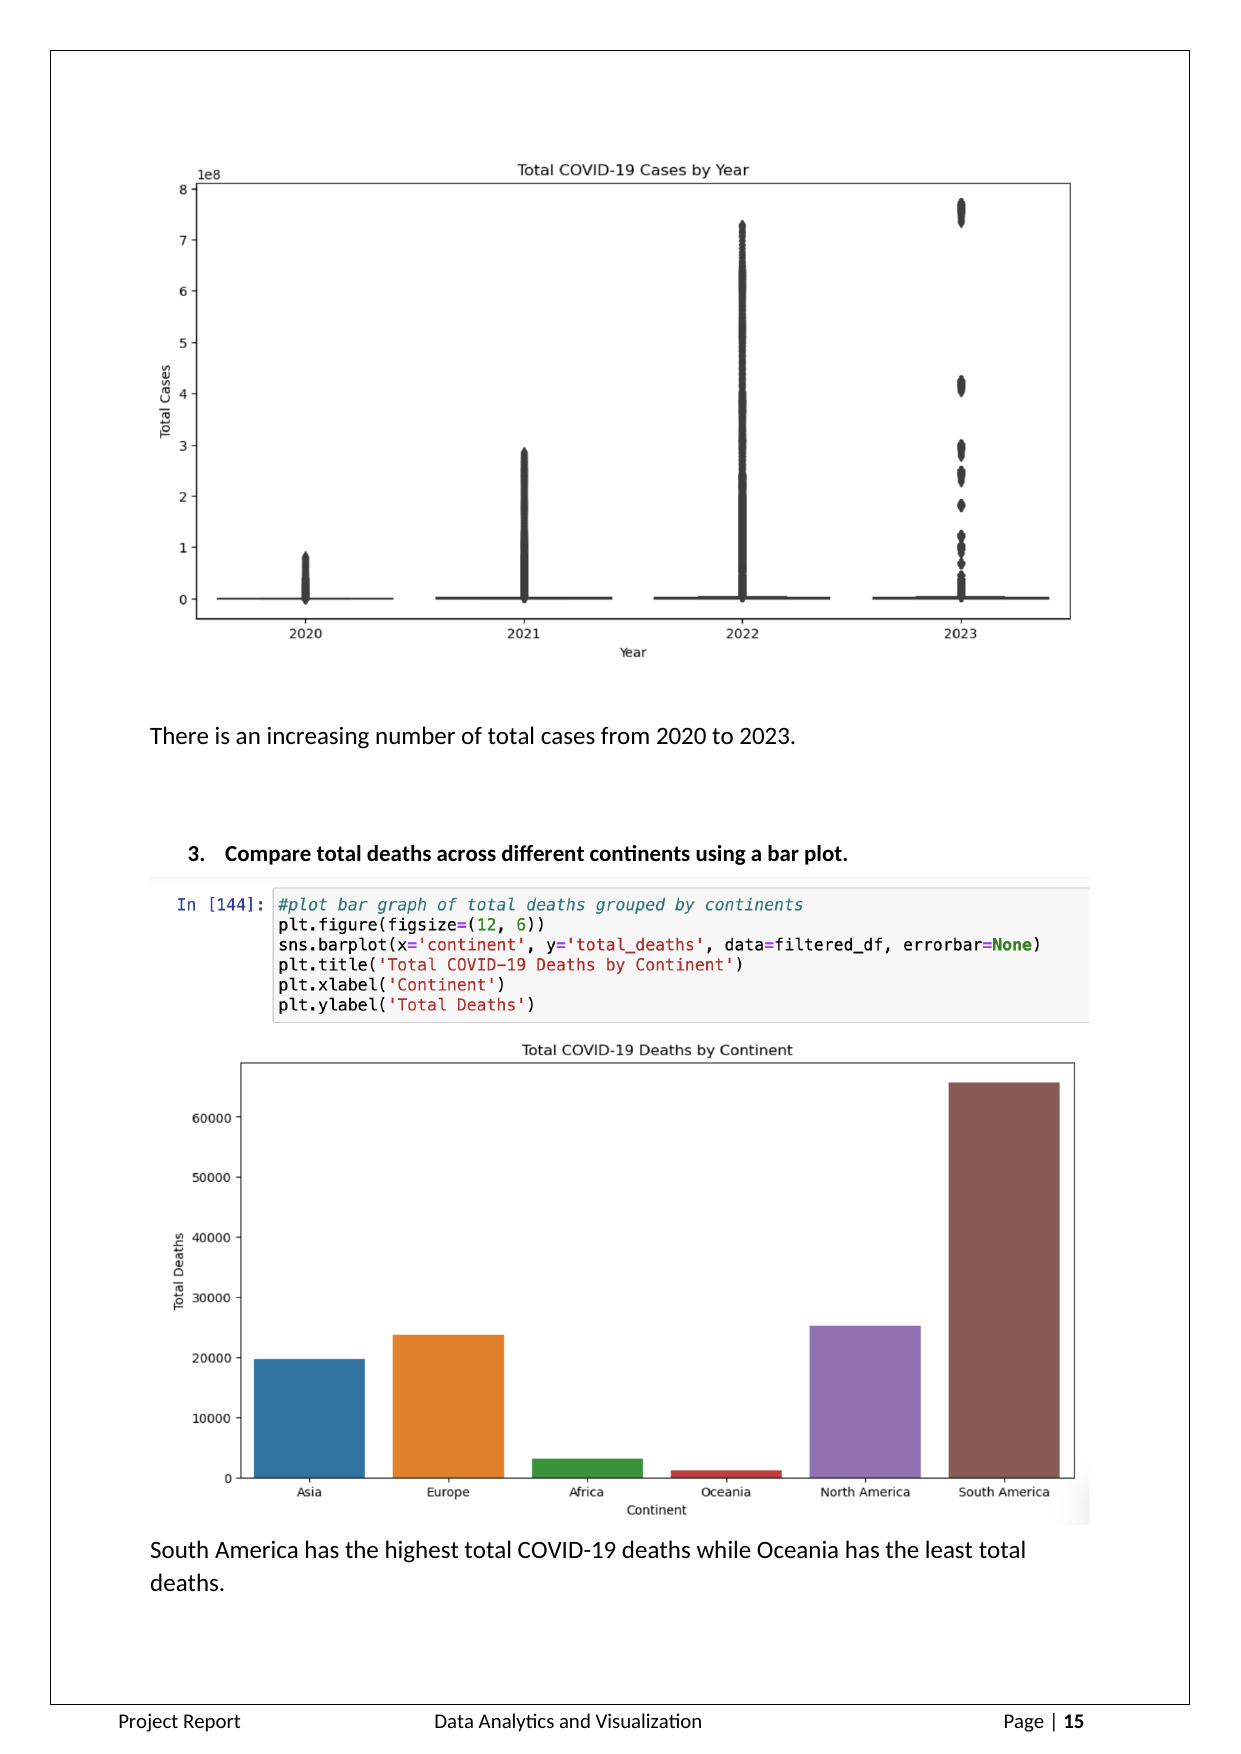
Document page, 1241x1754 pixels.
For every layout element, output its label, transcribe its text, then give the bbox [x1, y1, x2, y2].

picture [150, 150, 1090, 672]
list Compare total deaths across different continents using a bar plot. [187, 839, 1090, 867]
picture [150, 1030, 1090, 1525]
text South America has the highest total COVID-19 deaths while Oceania has the least total deaths. [150, 1535, 1090, 1598]
picture [150, 877, 1090, 1028]
text There is an increasing number of total cases from 2020 to 2023. [150, 720, 1090, 751]
